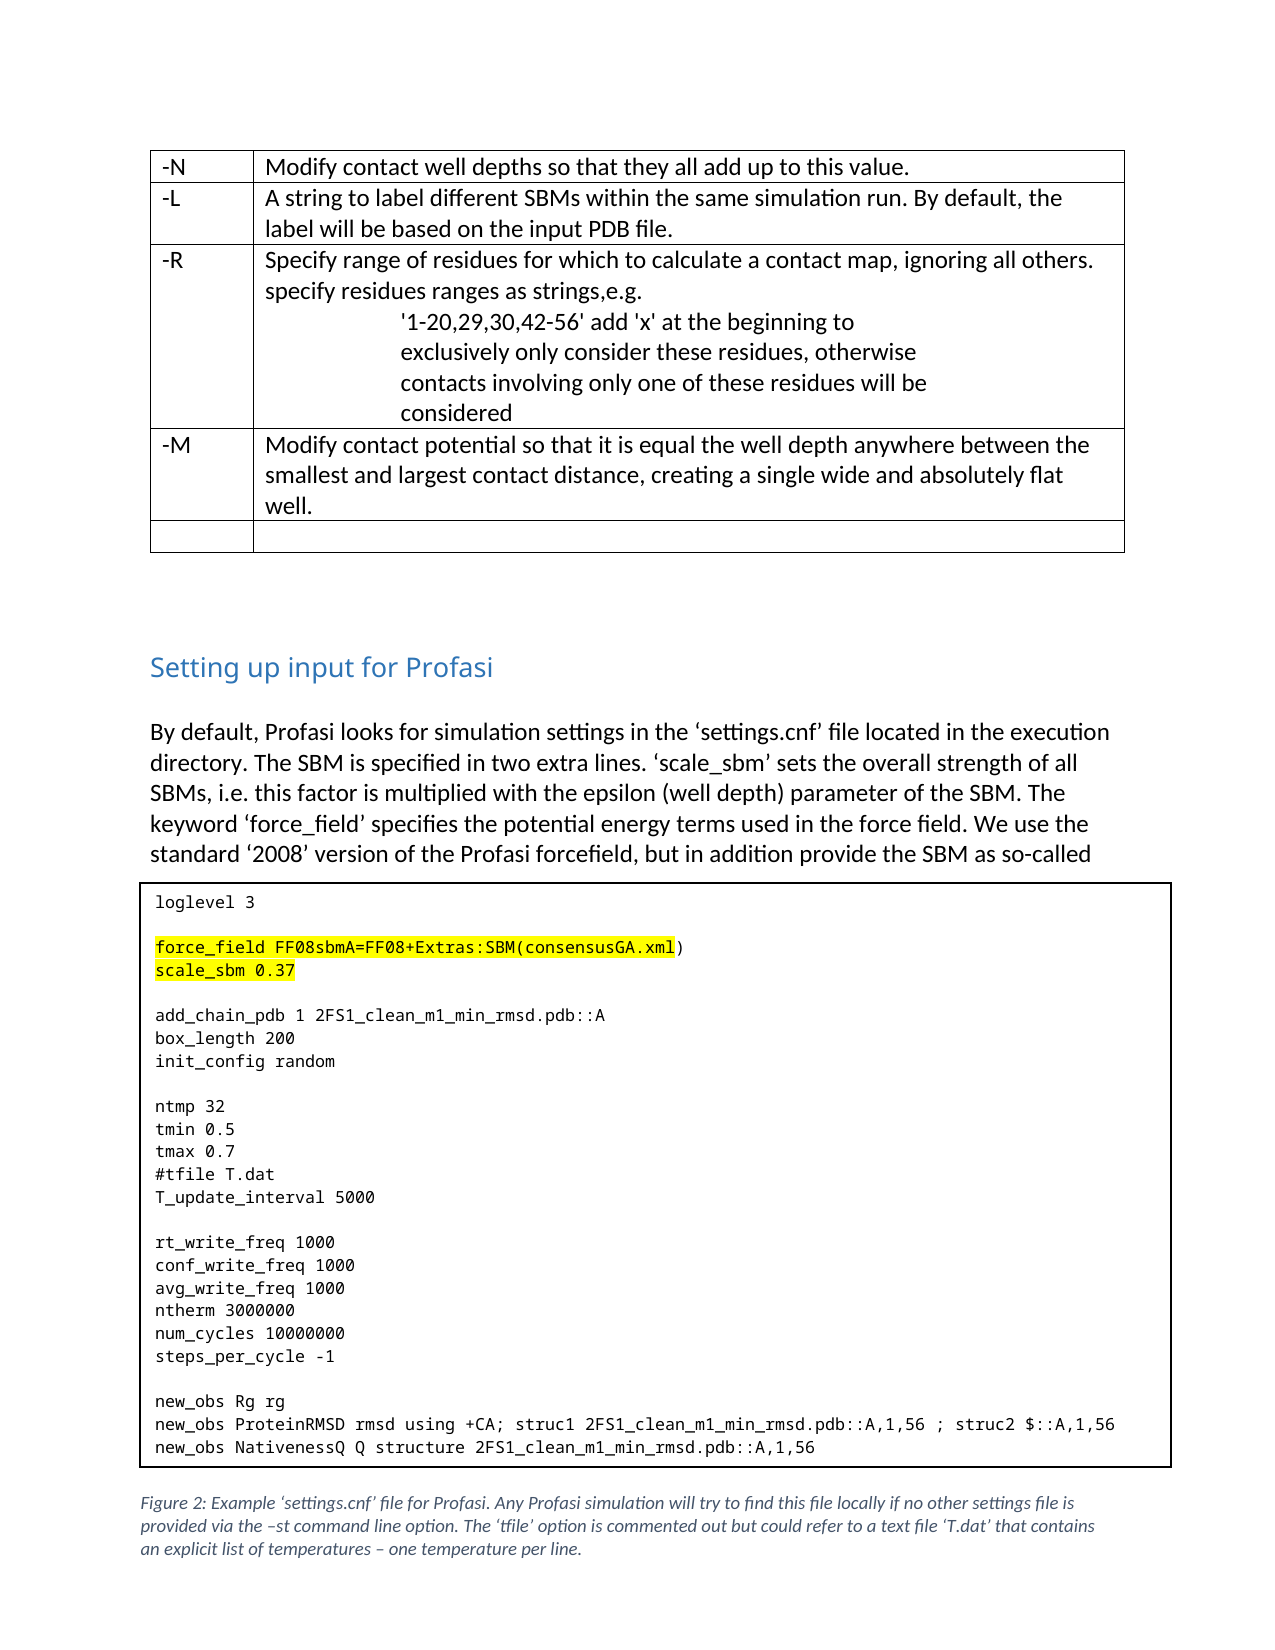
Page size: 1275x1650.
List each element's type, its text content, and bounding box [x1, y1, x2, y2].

table_cell Specify range of residues for which to calculate a contact map, ignoring all others. specify residues ranges as strings,e.g. '1-20,29,30,42-56' add 'x' at the beginning to exclusively only consider these residues, otherwise contacts involving only one of these residues will be considered [254, 245, 1124, 428]
table_cell [151, 521, 253, 552]
subtitle Setting up input for Profasi [150, 649, 1125, 686]
table_cell Modify contact potential so that it is equal the well depth anywhere between the smallest and largest contact distance, creating a single wide and absolutely flat well. [254, 429, 1124, 520]
table_cell -M [151, 429, 253, 520]
table_cell [254, 521, 1124, 552]
table_cell Modify contact well depths so that they all add up to this value. [254, 151, 1124, 182]
text By default, Profasi looks for simulation settings in the ‘settings.cnf’ file located in the execution directory. The SBM is specified in two extra lines. ‘scale_sbm’ sets the overall strength of all SBMs, i.e. this factor is multiplied with the epsilon (well depth) parameter of the SBM. The keyword ‘force_field’ specifies the potential energy terms used in the force field. We use the standard ‘2008’ version of the Profasi forcefield, but in addition provide the SBM as so-called ‘SBM’ that are based on the ‘DistanceRestraints’ class found under ‘model/Energy/Extras’. Arguments to these SBM energy terms are provided in an XML file that follows the same structure as DistanceRestraints. Here is an example in Figure xxx. The first two columns in the data section give the contacting (C-alpha) atoms. Note that the residue types given here were taken from one of the input PDB files, but have no effect here, since only C-alpha atoms are considered. The restraint type is ‘FMULTIGAUSS’ which implements a fixed-depth multi-well Gaussian potential as used in the paper. The next column holds multiple native distances of the contact, separated by commas without spaces. Thus, an arbitrary number of SBMs can be provided here at the cost of additional computation – as long as the residue numbering is consistent. [150, 716, 1125, 869]
table_cell -R [151, 245, 253, 428]
table_cell A string to label different SBMs within the same simulation run. By default, the label will be based on the input PDB file. [254, 183, 1124, 244]
table_cell -L [151, 183, 253, 244]
table_cell -N [151, 151, 253, 182]
